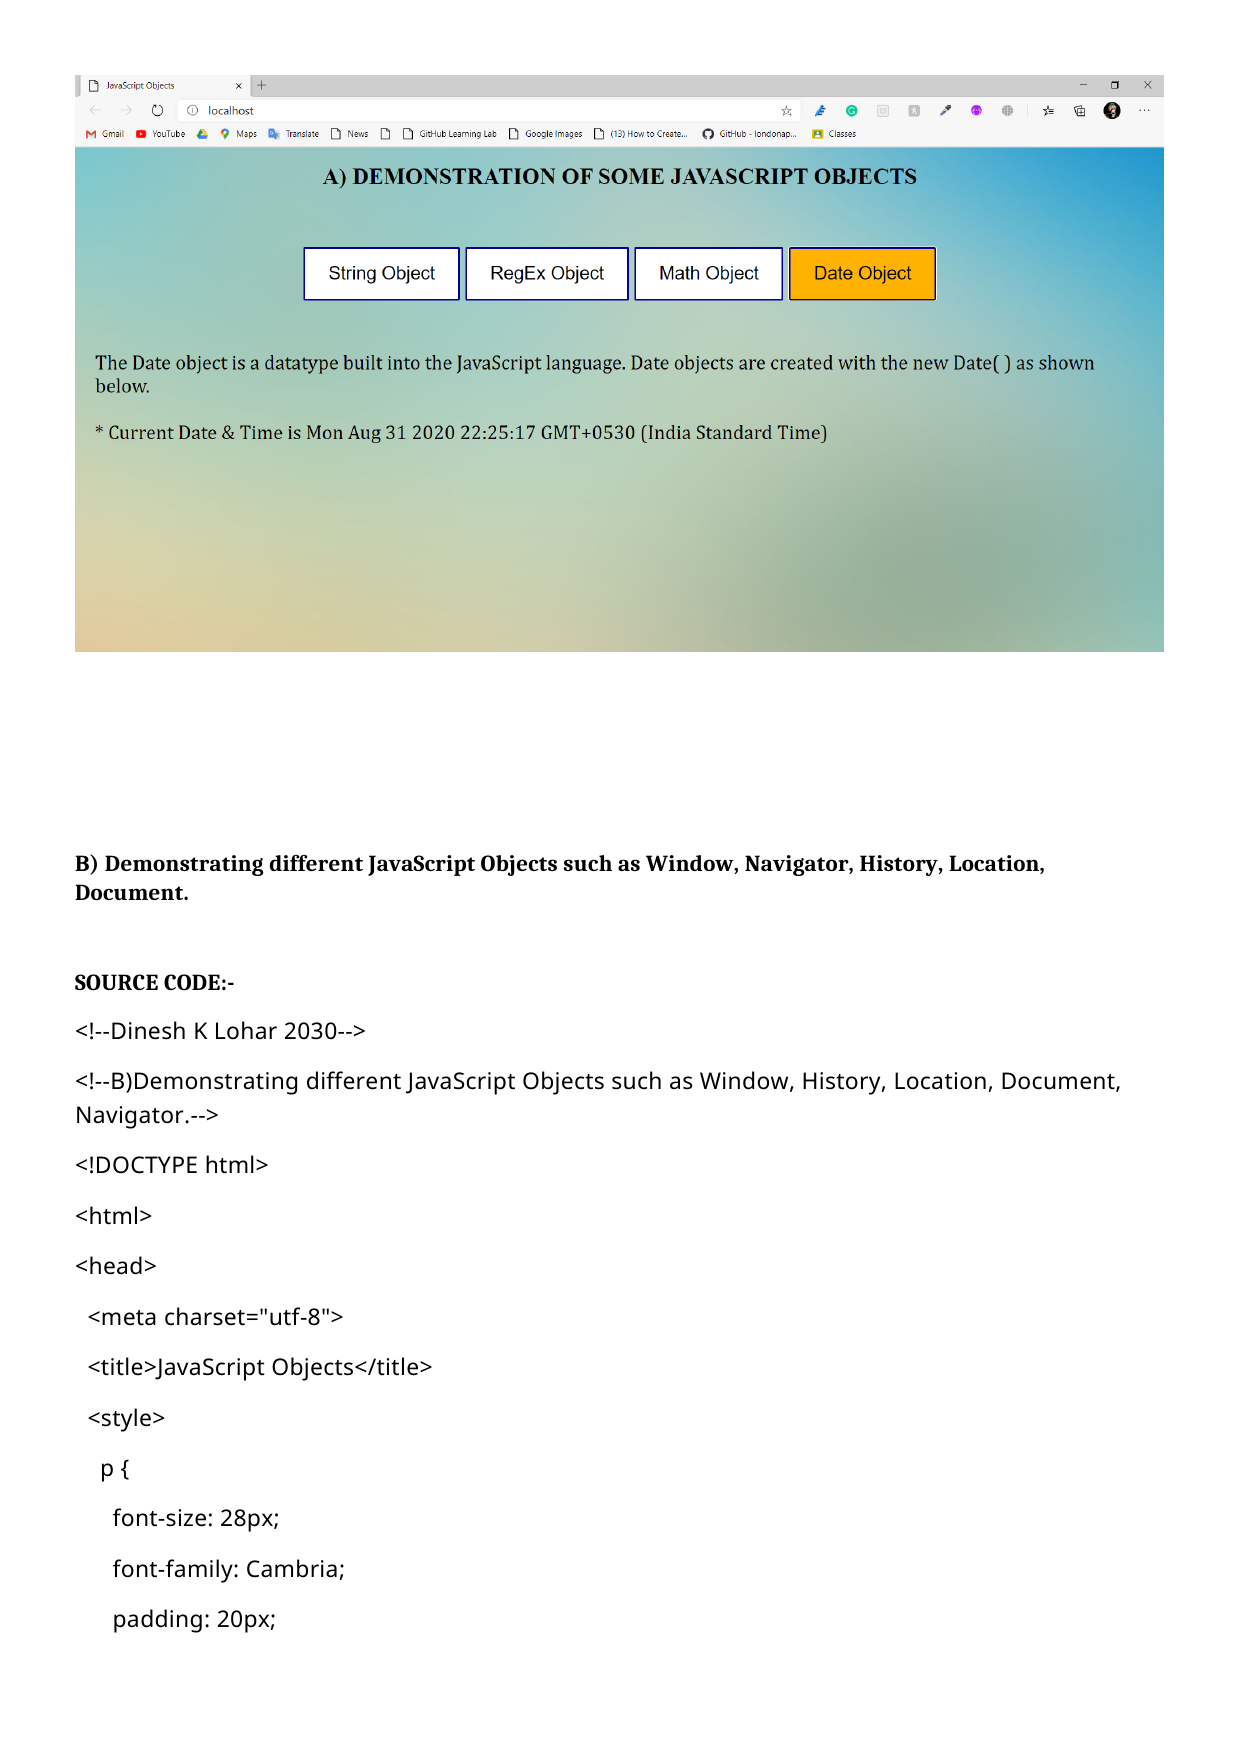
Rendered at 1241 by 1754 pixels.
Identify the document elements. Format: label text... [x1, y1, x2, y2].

text <!--Dinesh K Lohar 2030--> [75, 1015, 1165, 1046]
text <!DOCTYPE html> [75, 1149, 1165, 1181]
text SOURCE CODE:- [75, 970, 1165, 996]
text font-family: Cambria; [75, 1553, 1165, 1584]
text <meta charset="utf-8"> [75, 1301, 1165, 1332]
text B) Demonstrating different JavaScript Objects such as Window, Navigator, History, Location, Document. [75, 851, 1165, 906]
text padding: 20px; [75, 1603, 1165, 1634]
text <!--B)Demonstrating different JavaScript Objects such as Window, History, Location, Document, Navigator.--> [75, 1065, 1165, 1130]
text p { [75, 1452, 1165, 1483]
text <style> [75, 1402, 1165, 1433]
text <head> [75, 1250, 1165, 1282]
text <title>JavaScript Objects</title> [75, 1351, 1165, 1382]
text font-size: 28px; [75, 1502, 1165, 1534]
text <html> [75, 1200, 1165, 1231]
picture [75, 75, 1164, 652]
